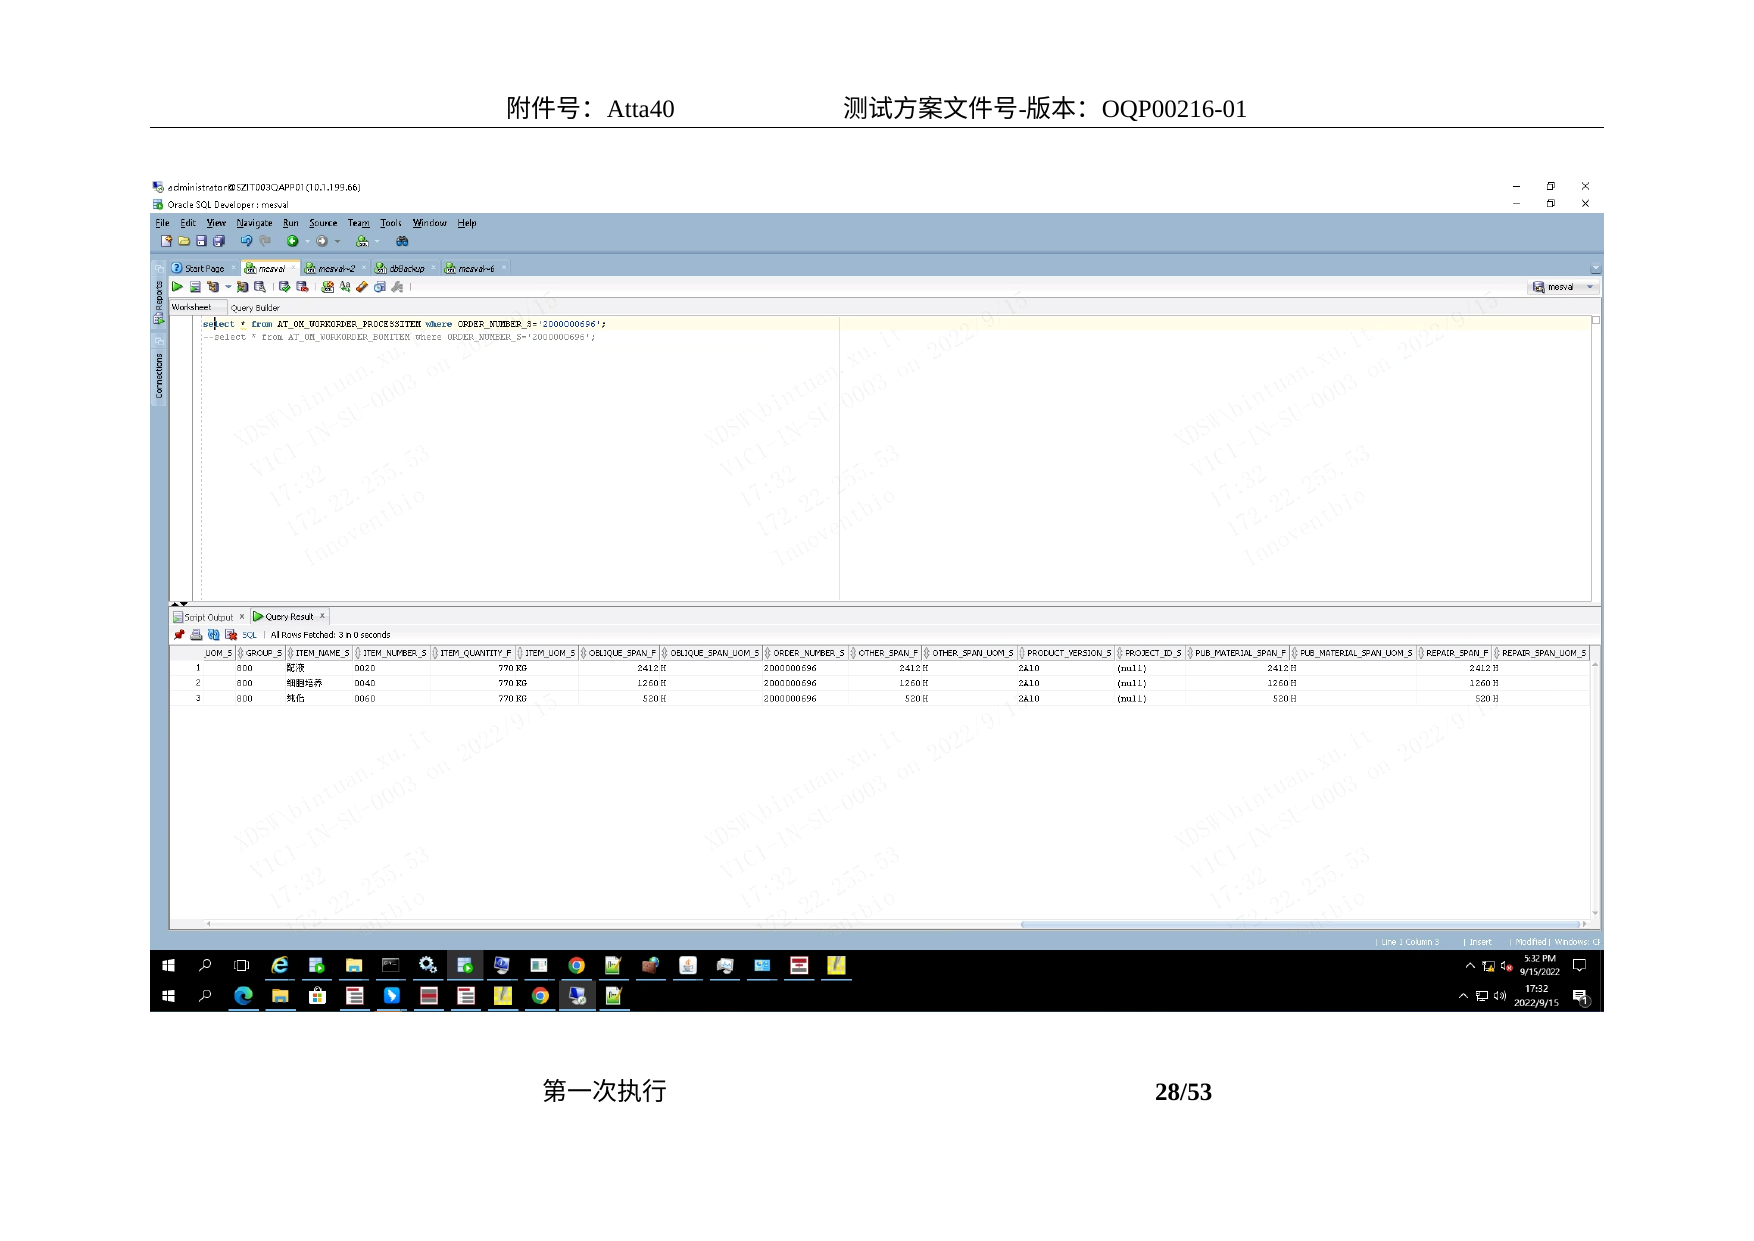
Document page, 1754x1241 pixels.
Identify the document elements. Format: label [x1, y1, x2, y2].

picture [150, 178, 1604, 1012]
